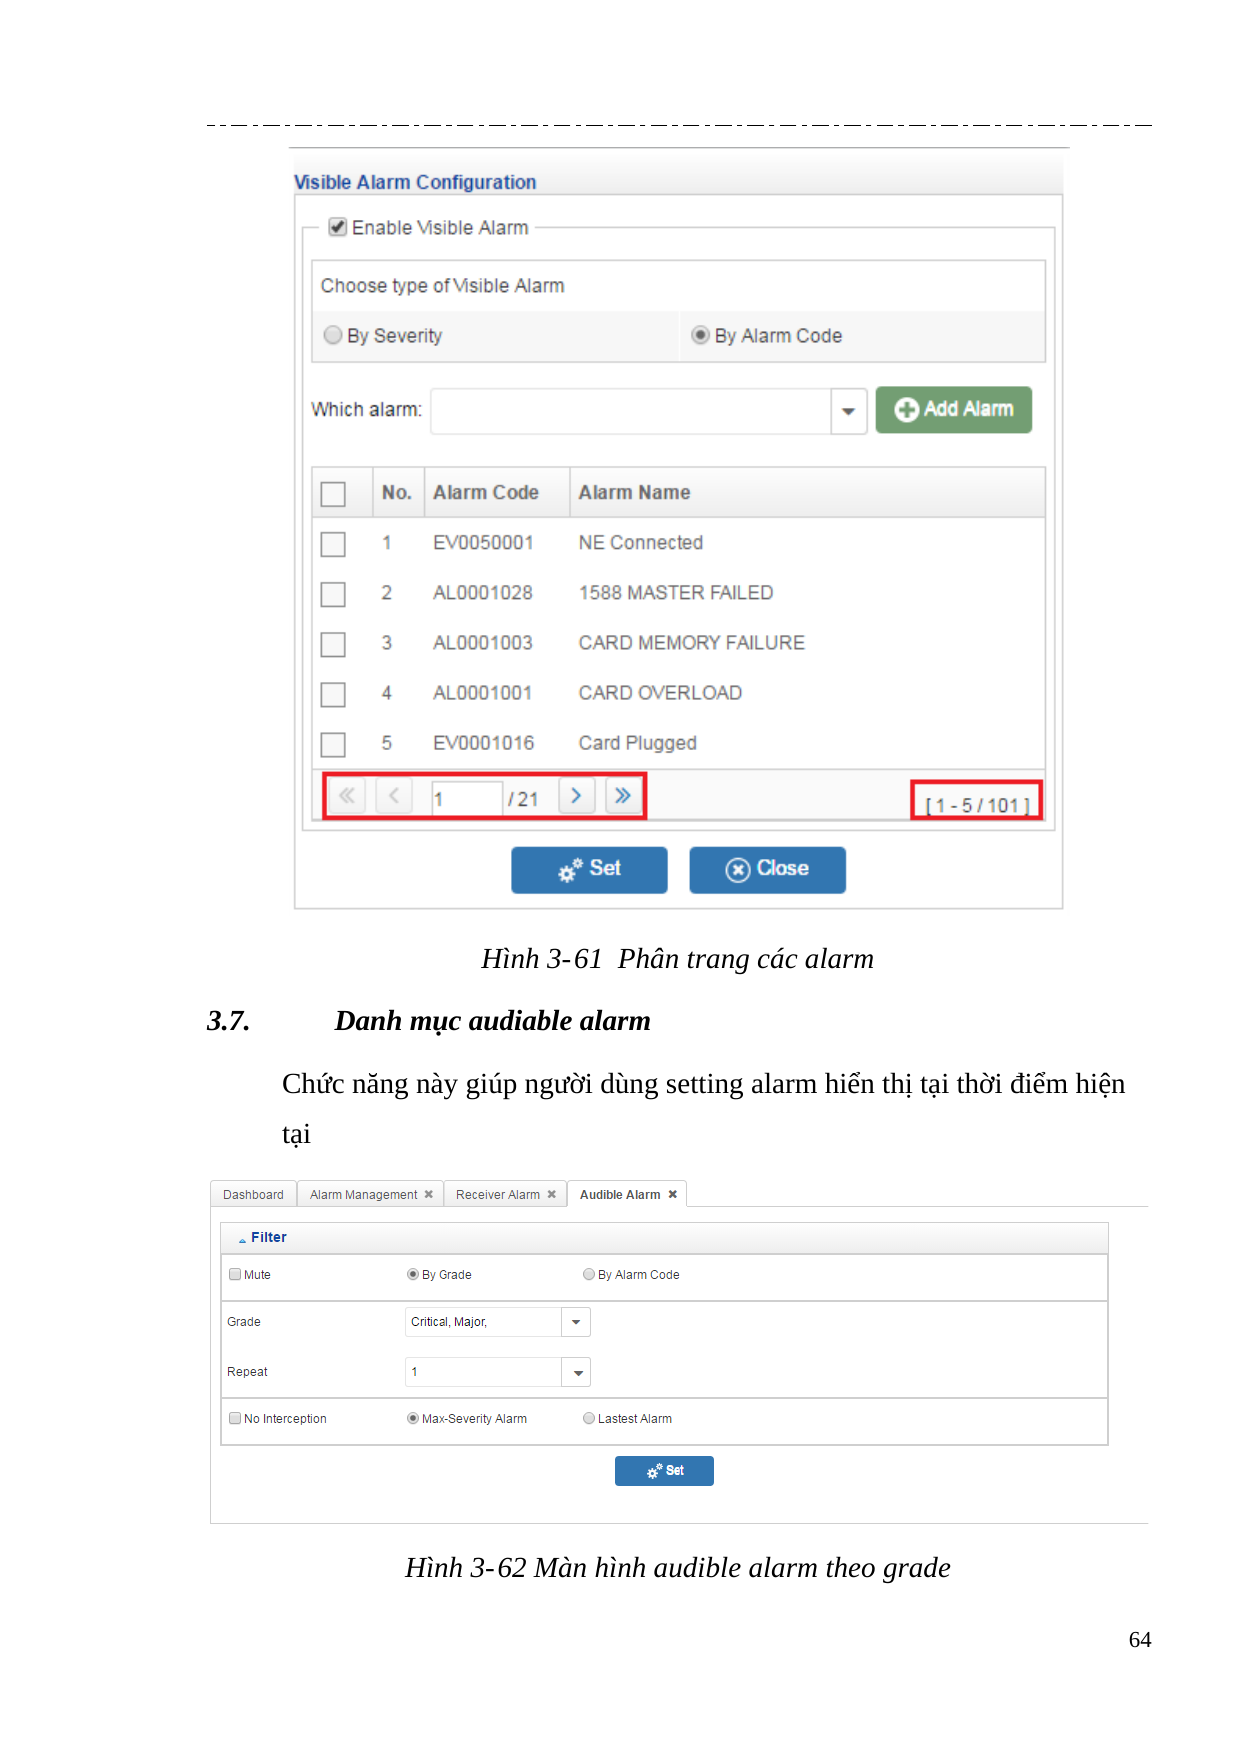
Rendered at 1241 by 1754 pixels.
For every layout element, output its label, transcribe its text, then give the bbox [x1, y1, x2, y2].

picture [288, 147, 1070, 916]
picture [210, 1179, 1149, 1525]
subtitle Danh mục audiable alarm [207, 1003, 1152, 1037]
text Chức năng này giúp người dùng setting alarm hiển thị tại thời điểm hiện tại [282, 1066, 1152, 1150]
